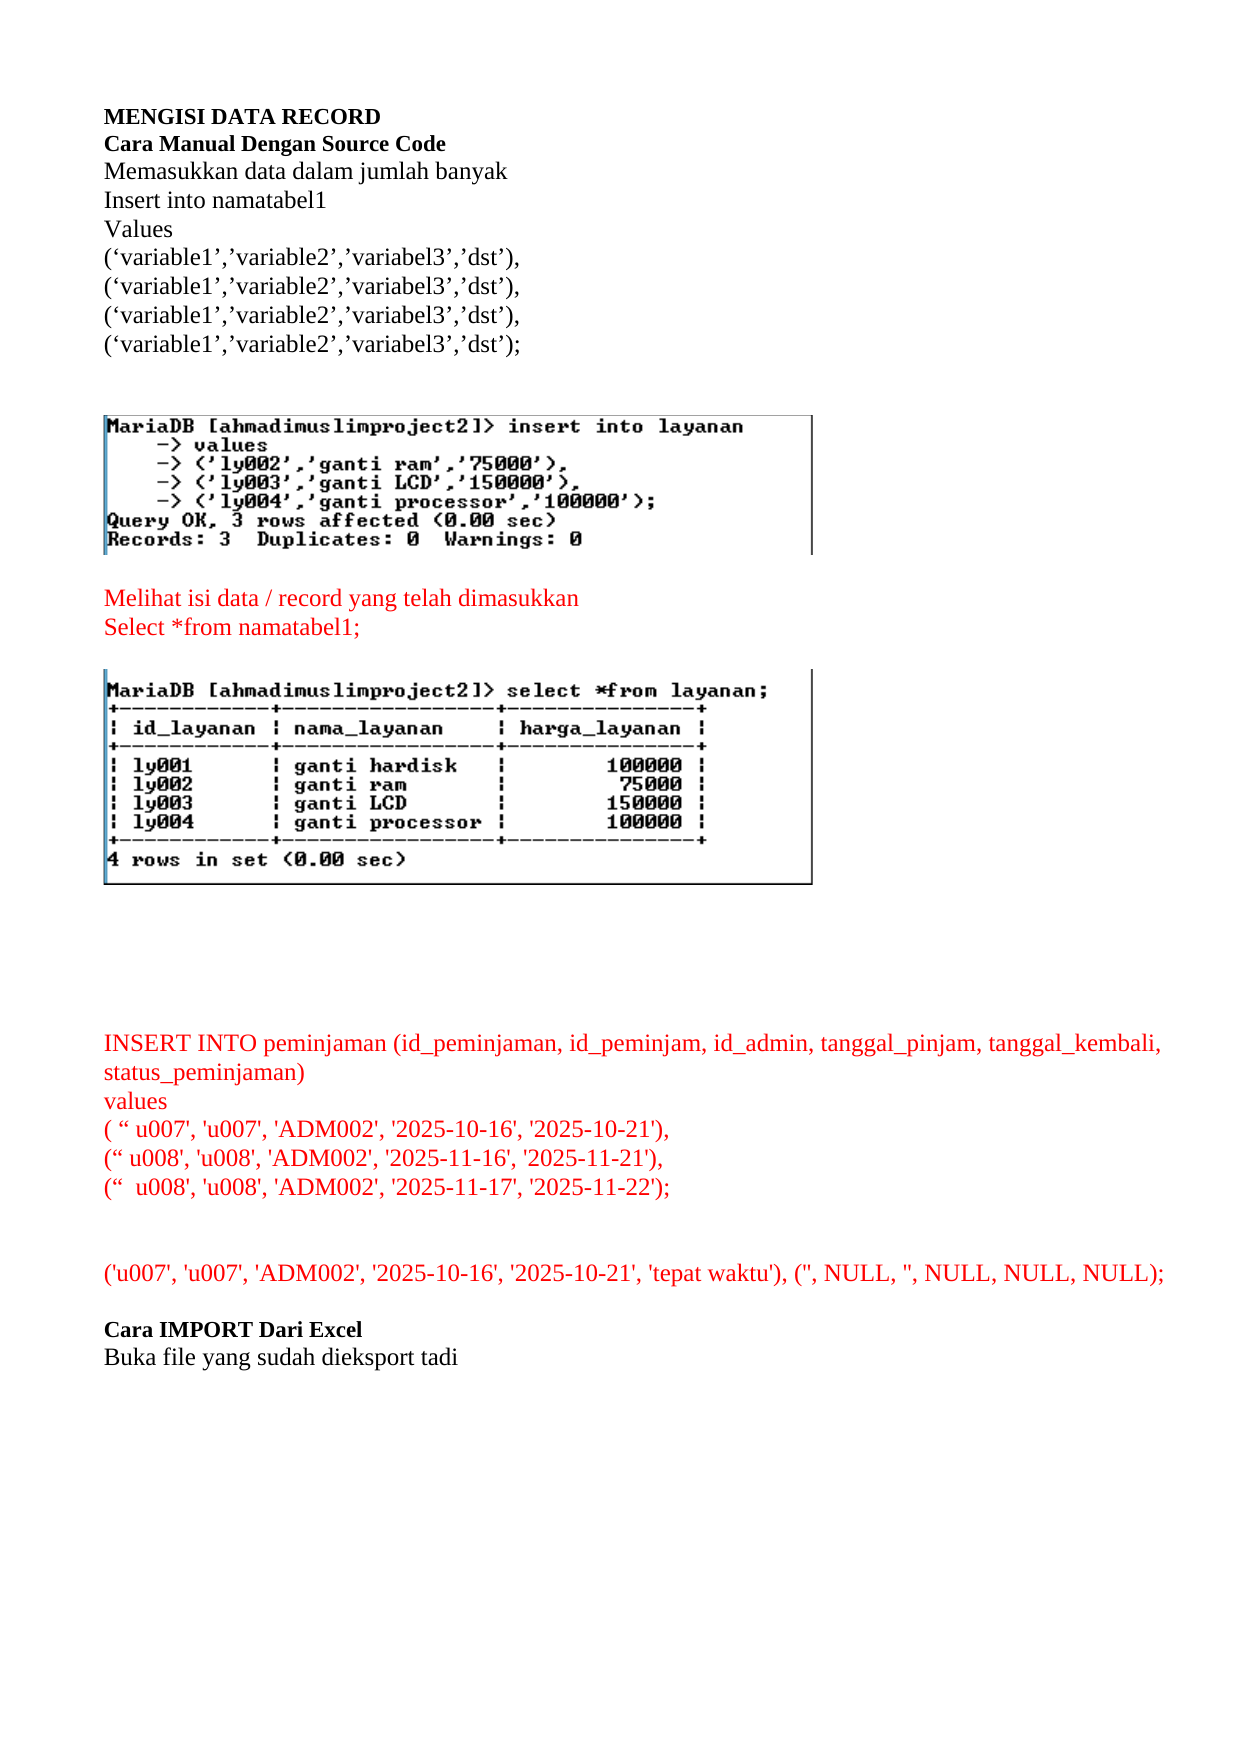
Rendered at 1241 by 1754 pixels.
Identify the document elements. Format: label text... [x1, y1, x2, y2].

text Cara Manual Dengan Source Code [103, 130, 1226, 156]
text Melihat isi data / record yang telah dimasukkan [103, 583, 1226, 612]
text ('u007', 'u007', 'ADM002', '2025-10-16', '2025-10-21', 'tepat waktu'), ('', NULL, '', NULL, NULL, NULL); [103, 1258, 1226, 1287]
text ( “ u007', 'u007', 'ADM002', '2025-10-16', '2025-10-21'), [103, 1114, 1226, 1143]
text values [103, 1086, 1226, 1114]
text Values [103, 214, 1226, 242]
text Insert into namatabel1 [103, 185, 1226, 214]
text (“ u008', 'u008', 'ADM002', '2025-11-16', '2025-11-21'), [103, 1143, 1226, 1172]
text (‘variable1’,’variable2’,’variabel3’,’dst’), [103, 271, 1226, 300]
picture [103, 415, 813, 555]
picture [103, 669, 813, 885]
text (‘variable1’,’variable2’,’variabel3’,’dst’), [103, 242, 1226, 271]
text INSERT INTO peminjaman (id_peminjaman, id_peminjam, id_admin, tanggal_pinjam, tanggal_kembali, status_peminjaman) [103, 1028, 1226, 1086]
text (‘variable1’,’variable2’,’variabel3’,’dst’); [103, 329, 1226, 357]
text (“ u008', 'u008', 'ADM002', '2025-11-17', '2025-11-22'); [103, 1172, 1226, 1201]
text Cara IMPORT Dari Excel [103, 1316, 1226, 1342]
text (‘variable1’,’variable2’,’variabel3’,’dst’), [103, 300, 1226, 329]
text Select *from namatabel1; [103, 612, 1226, 641]
text Memasukkan data dalam jumlah banyak [103, 156, 1226, 185]
text Buka file yang sudah dieksport tadi [103, 1342, 1226, 1371]
text MENGISI DATA RECORD [103, 103, 1226, 130]
